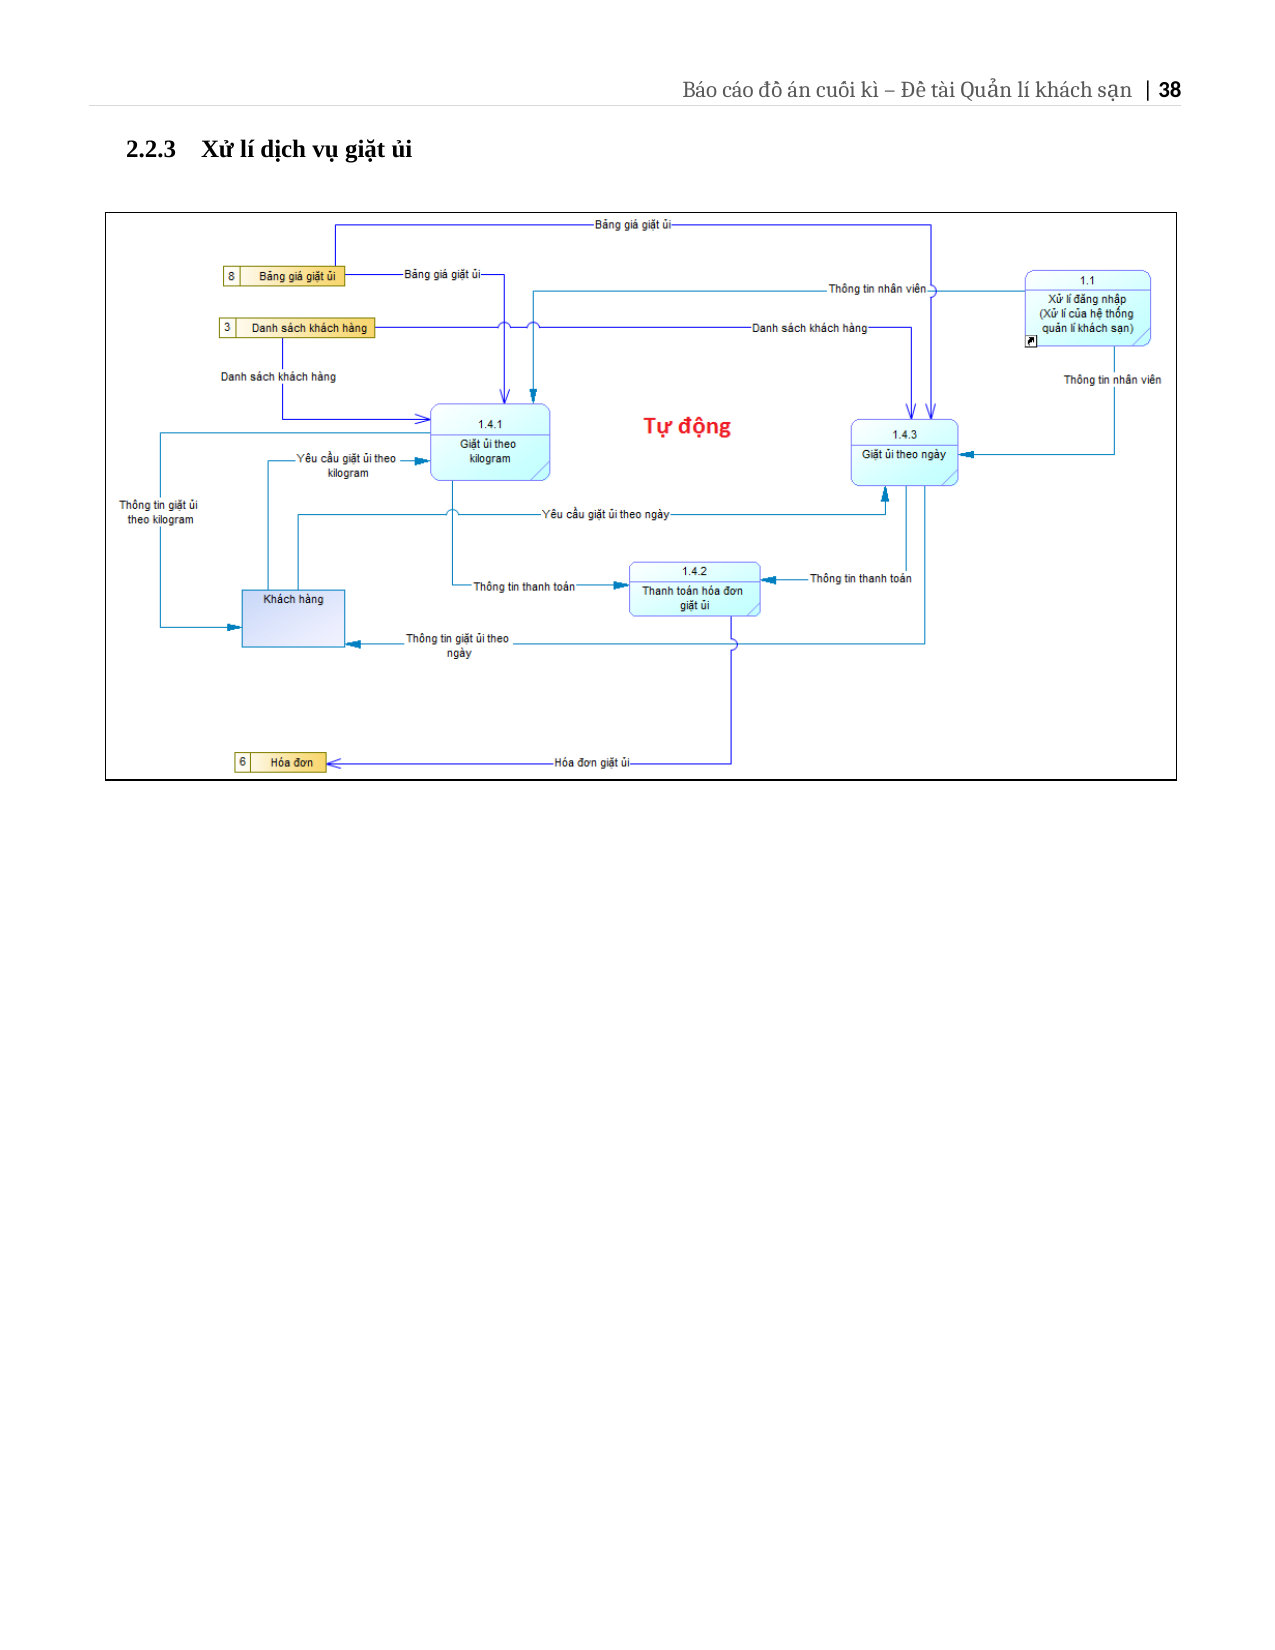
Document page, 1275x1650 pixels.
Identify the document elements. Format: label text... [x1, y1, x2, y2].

list Xử lí dịch vụ giặt ủi [126, 134, 1181, 163]
picture [106, 213, 1176, 779]
